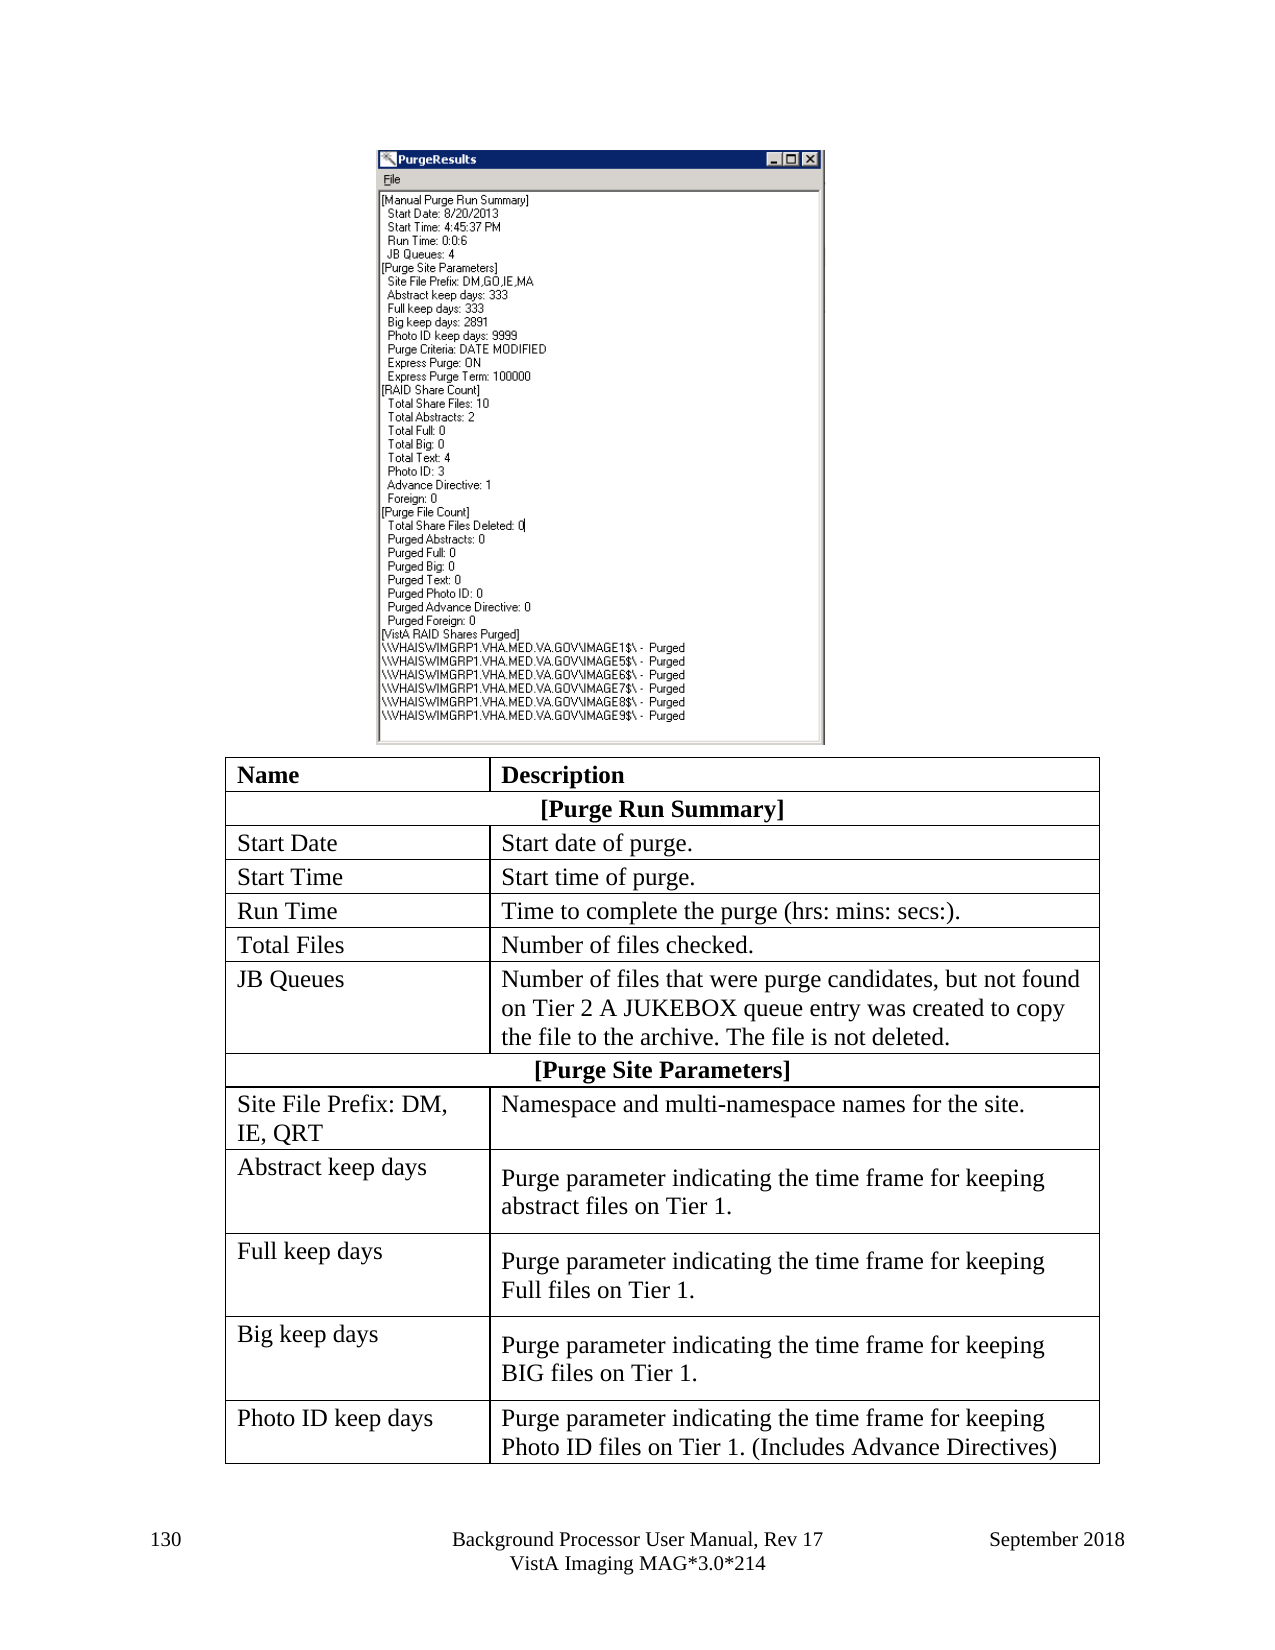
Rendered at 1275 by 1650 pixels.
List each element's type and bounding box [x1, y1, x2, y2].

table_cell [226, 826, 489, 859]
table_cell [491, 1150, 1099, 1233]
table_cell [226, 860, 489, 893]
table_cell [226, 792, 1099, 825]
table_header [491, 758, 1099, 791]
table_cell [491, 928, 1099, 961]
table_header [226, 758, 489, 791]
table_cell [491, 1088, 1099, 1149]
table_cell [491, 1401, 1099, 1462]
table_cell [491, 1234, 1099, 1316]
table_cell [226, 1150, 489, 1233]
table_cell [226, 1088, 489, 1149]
picture [375, 150, 826, 745]
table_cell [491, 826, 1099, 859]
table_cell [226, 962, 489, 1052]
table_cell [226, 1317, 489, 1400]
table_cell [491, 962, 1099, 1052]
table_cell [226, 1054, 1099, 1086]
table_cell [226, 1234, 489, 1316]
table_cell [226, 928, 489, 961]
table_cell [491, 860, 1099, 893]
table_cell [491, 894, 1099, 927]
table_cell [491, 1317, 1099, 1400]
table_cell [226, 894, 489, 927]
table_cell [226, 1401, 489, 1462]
